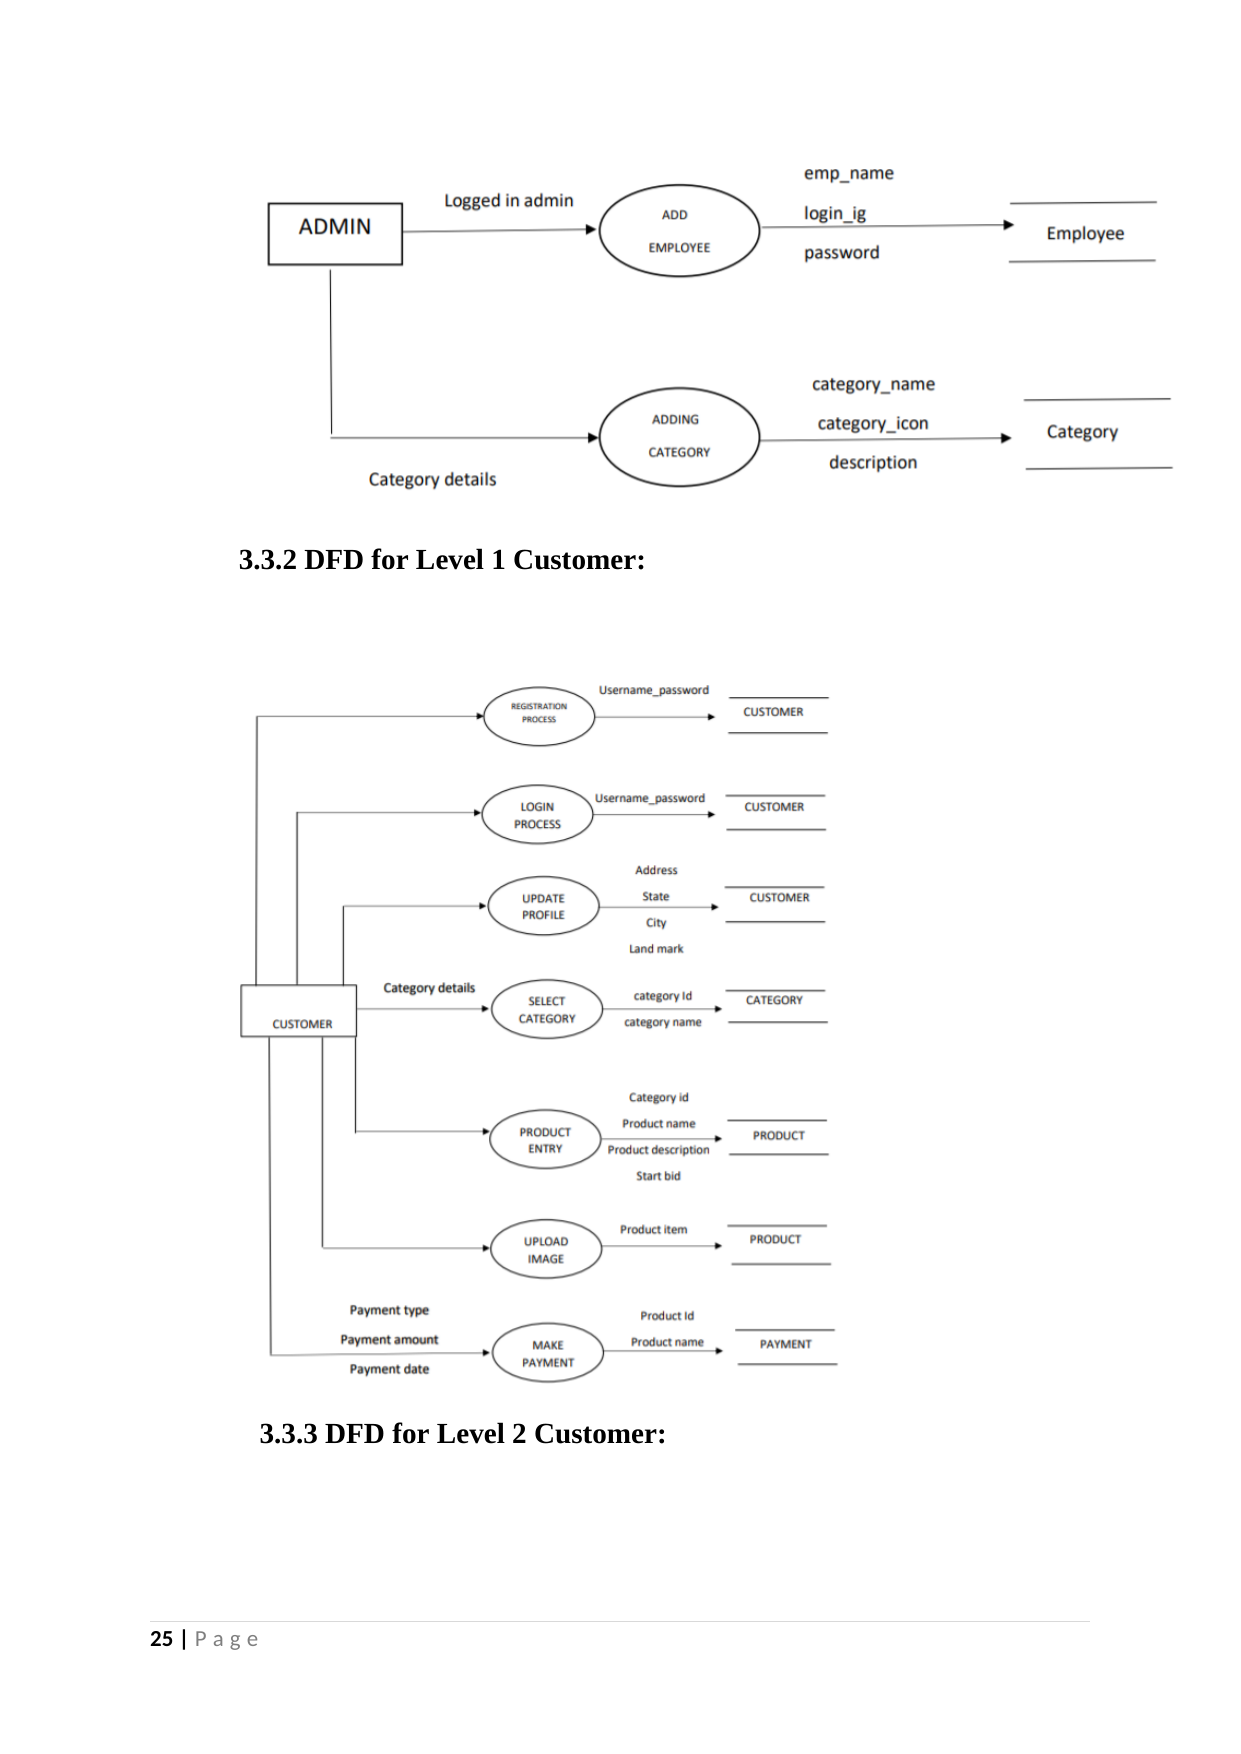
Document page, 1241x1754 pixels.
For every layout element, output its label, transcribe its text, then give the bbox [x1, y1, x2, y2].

text 3.3.2 DFD for Level 1 Customer: [238, 542, 1090, 575]
picture [238, 647, 852, 1398]
text 3.3.3 DFD for Level 2 Customer: [150, 1416, 1090, 1450]
picture [238, 150, 1179, 523]
